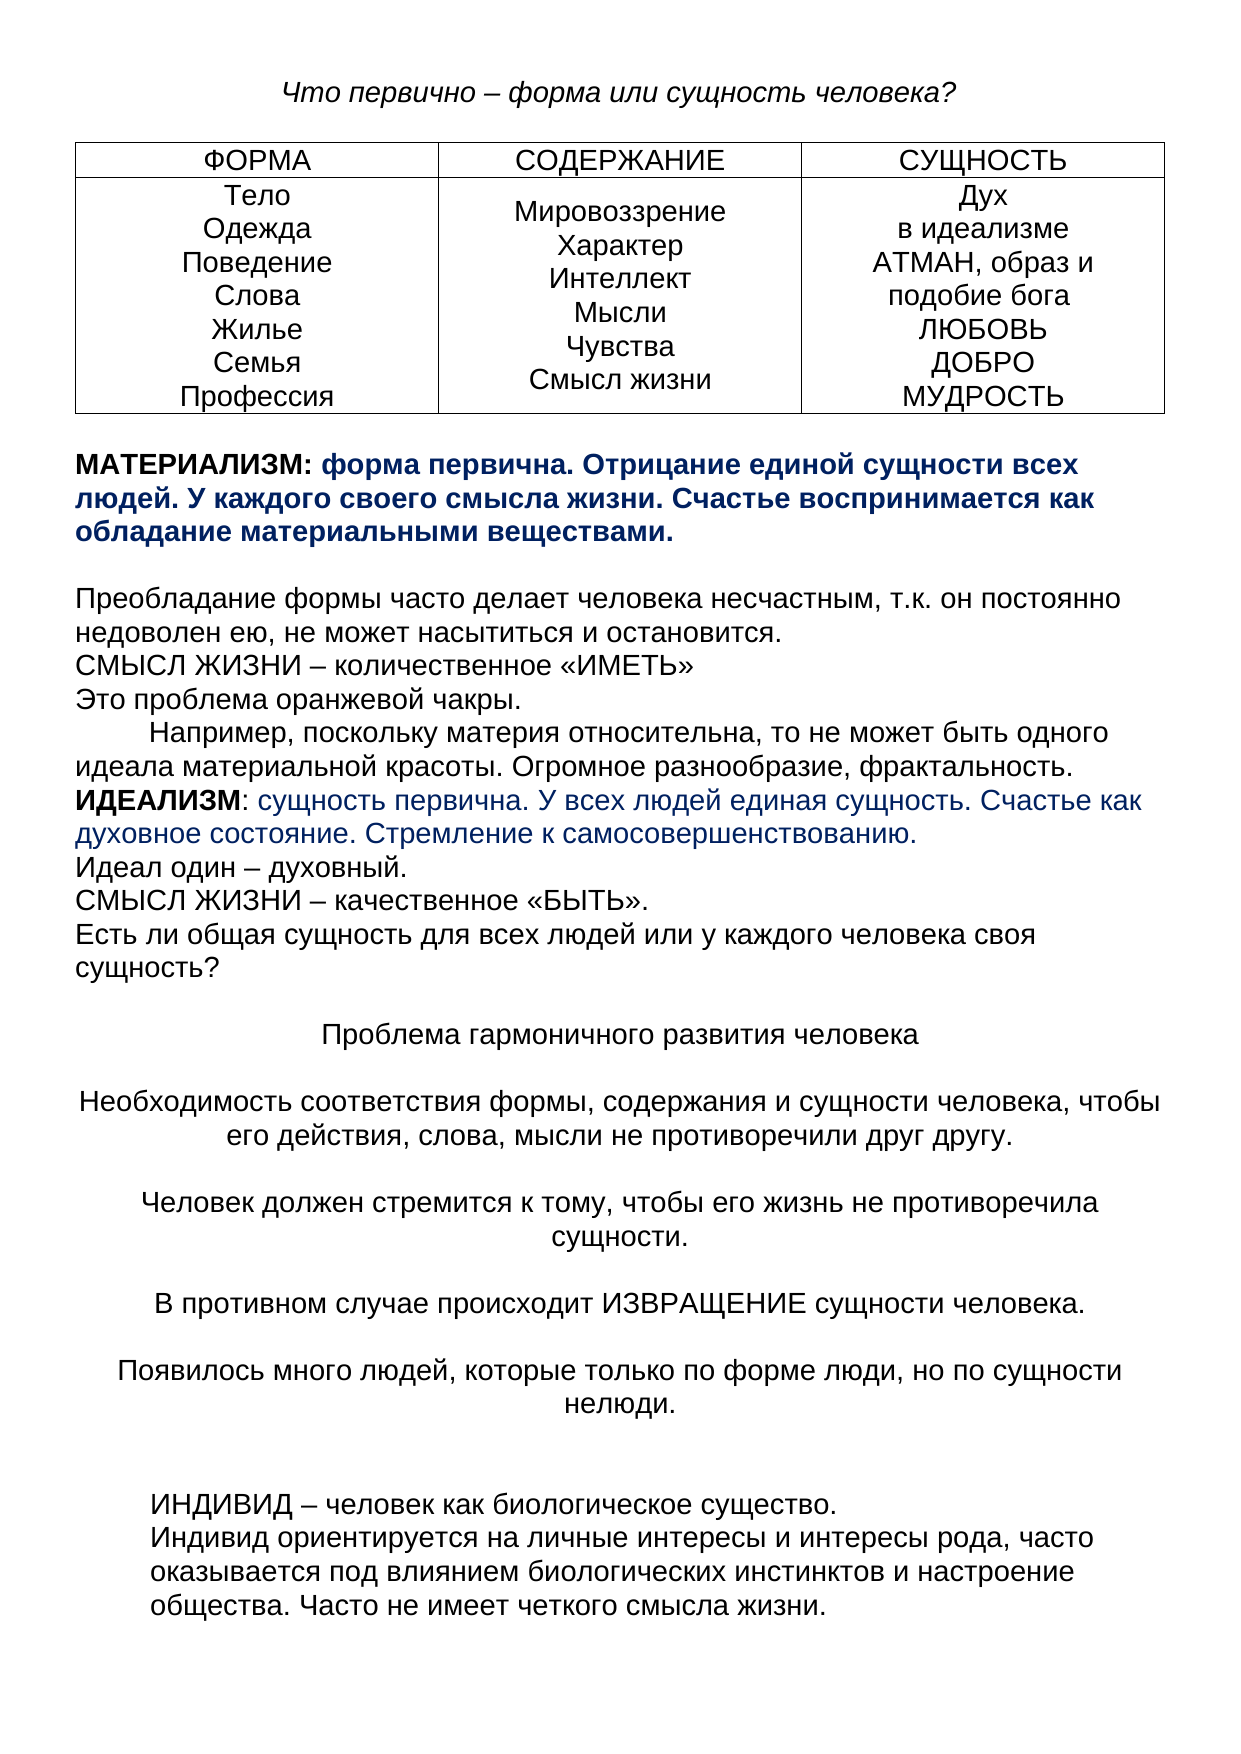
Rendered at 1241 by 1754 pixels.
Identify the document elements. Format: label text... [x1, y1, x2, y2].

text Идеал один – духовный. [75, 849, 1165, 883]
text Например, поскольку материя относительна, то не может быть одного идеала материальной красоты. Огромное разнообразие, фрактальность. [75, 715, 1165, 782]
text СМЫСЛ ЖИЗНИ – качественное «БЫТЬ». [75, 883, 1165, 917]
text Появилось много людей, которые только по форме люди, но по сущности нелюди. [75, 1353, 1165, 1420]
text В противном случае происходит ИЗВРАЩЕНИЕ сущности человека. [75, 1286, 1165, 1319]
text ИДЕАЛИЗМ: сущность первична. У всех людей единая сущность. Счастье как духовное состояние. Стремление к самосовершенствованию. [75, 782, 1165, 849]
table_cell Тело Одежда Поведение Слова Жилье Семья Профессия [76, 178, 438, 412]
text МАТЕРИАЛИЗМ: форма первична. Отрицание единой сущности всех людей. У каждого своего смысла жизни. Счастье воспринимается как обладание материальными веществами. [75, 447, 1165, 548]
text Есть ли общая сущность для всех людей или у каждого человека своя сущность? [75, 917, 1165, 984]
text Что первично – форма или сущность человека? [75, 75, 1165, 108]
text Проблема гармоничного развития человека [75, 1017, 1165, 1051]
text Это проблема оранжевой чакры. [75, 682, 1165, 715]
table_cell Мировоззрение Характер Интеллект Мысли Чувства Смысл жизни [439, 178, 801, 412]
text СМЫСЛ ЖИЗНИ – количественное «ИМЕТЬ» [75, 648, 1165, 682]
text Преобладание формы часто делает человека несчастным, т.к. он постоянно недоволен ею, не может насытиться и остановится. [75, 581, 1165, 648]
text ИНДИВИД – человек как биологическое существо. Индивид ориентируется на личные интересы и интересы рода, часто оказывается под влиянием биологических инстинктов и настроение общества. Часто не имеет четкого смысла жизни. [150, 1487, 1165, 1621]
table_header ФОРМА [76, 143, 438, 177]
table_cell Дух в идеализме АТМАН, образ и подобие бога ЛЮБОВЬ ДОБРО МУДРОСТЬ [802, 178, 1164, 412]
table_header СОДЕРЖАНИЕ [439, 143, 801, 177]
table_header СУЩНОСТЬ [802, 143, 1164, 177]
text Человек должен стремится к тому, чтобы его жизнь не противоречила сущности. [75, 1185, 1165, 1252]
text Необходимость соответствия формы, содержания и сущности человека, чтобы его действия, слова, мысли не противоречили друг другу. [75, 1084, 1165, 1151]
